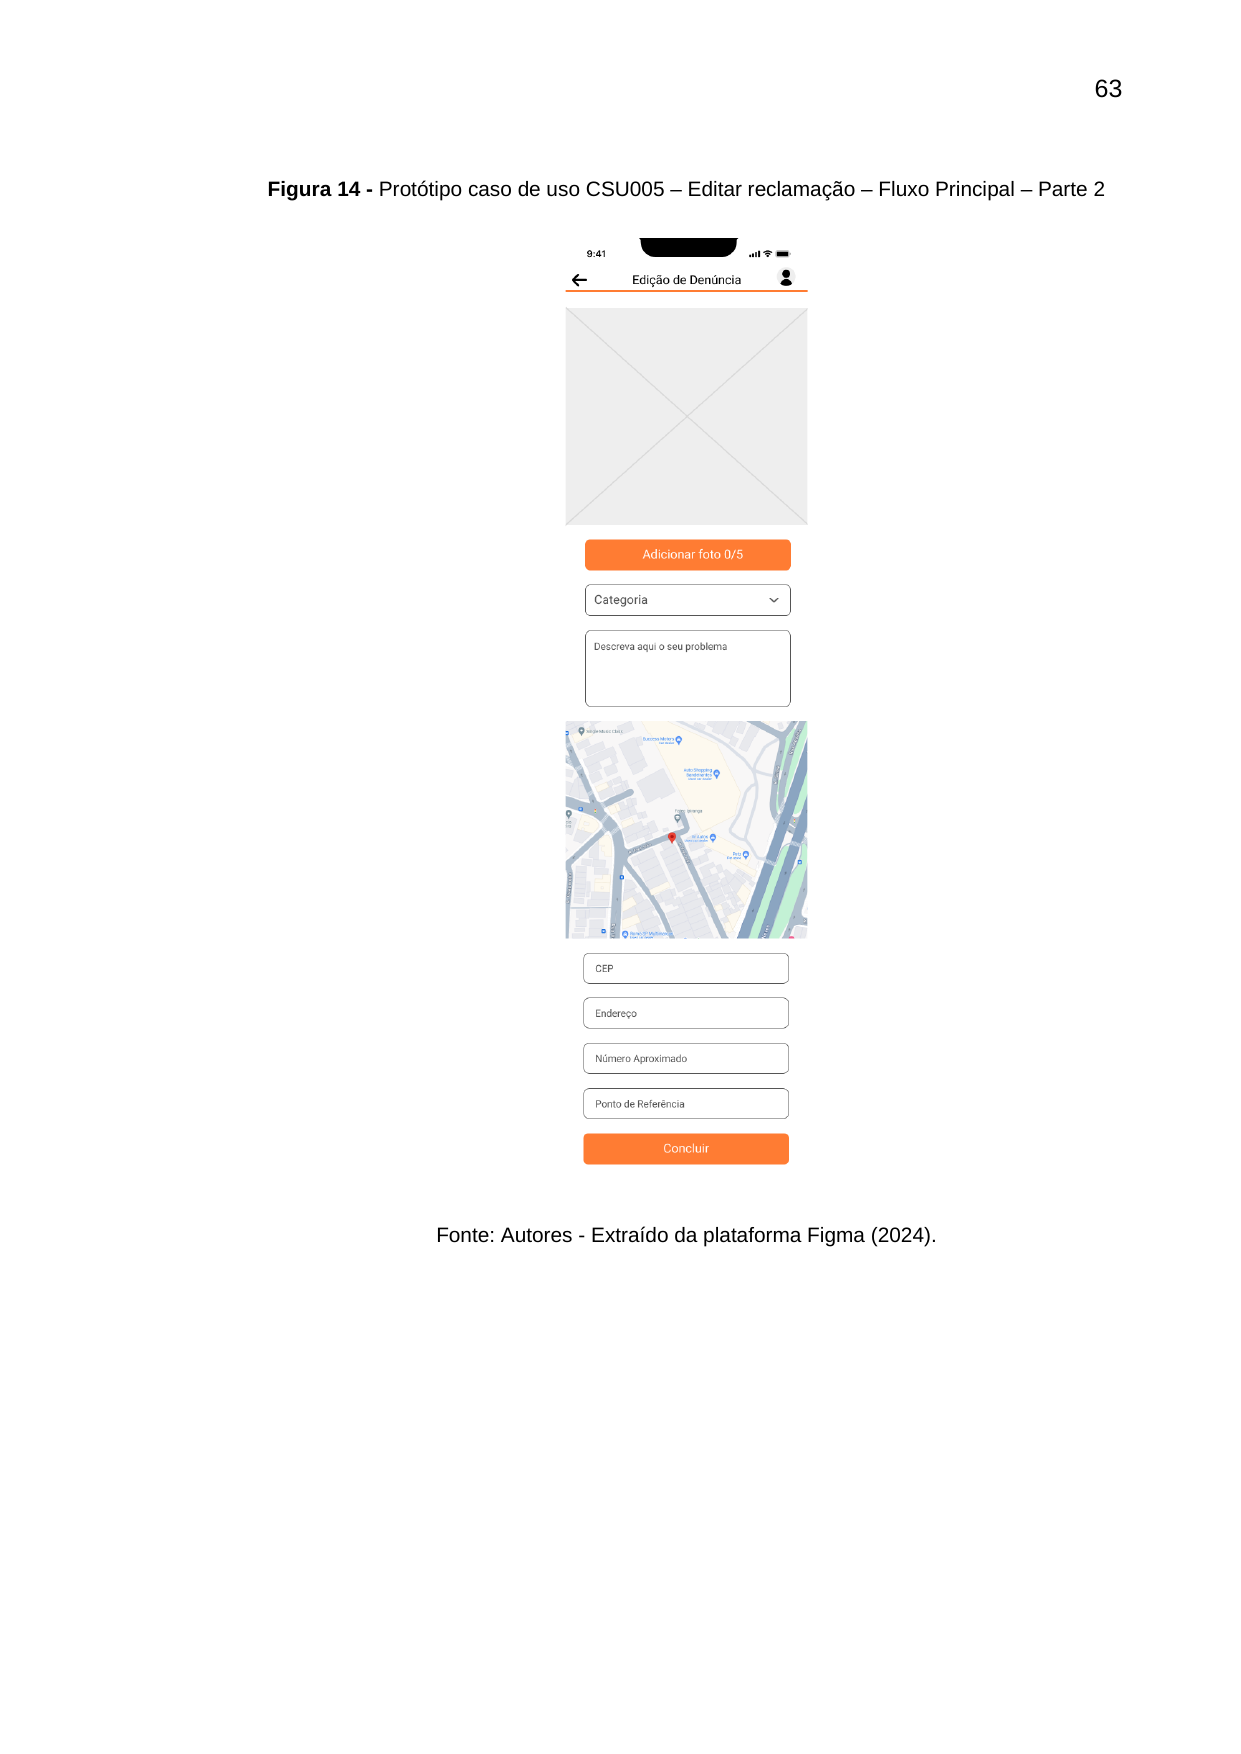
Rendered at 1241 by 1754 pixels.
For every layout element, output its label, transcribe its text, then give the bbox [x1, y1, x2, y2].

text Fonte: Autores - Extraído da plataforma Figma (2024). [177, 1223, 1122, 1247]
picture [565, 238, 808, 1184]
text Figura 14 - Protótipo caso de uso CSU005 – Editar reclamação – Fluxo Principal – Parte 2 [177, 177, 1122, 201]
